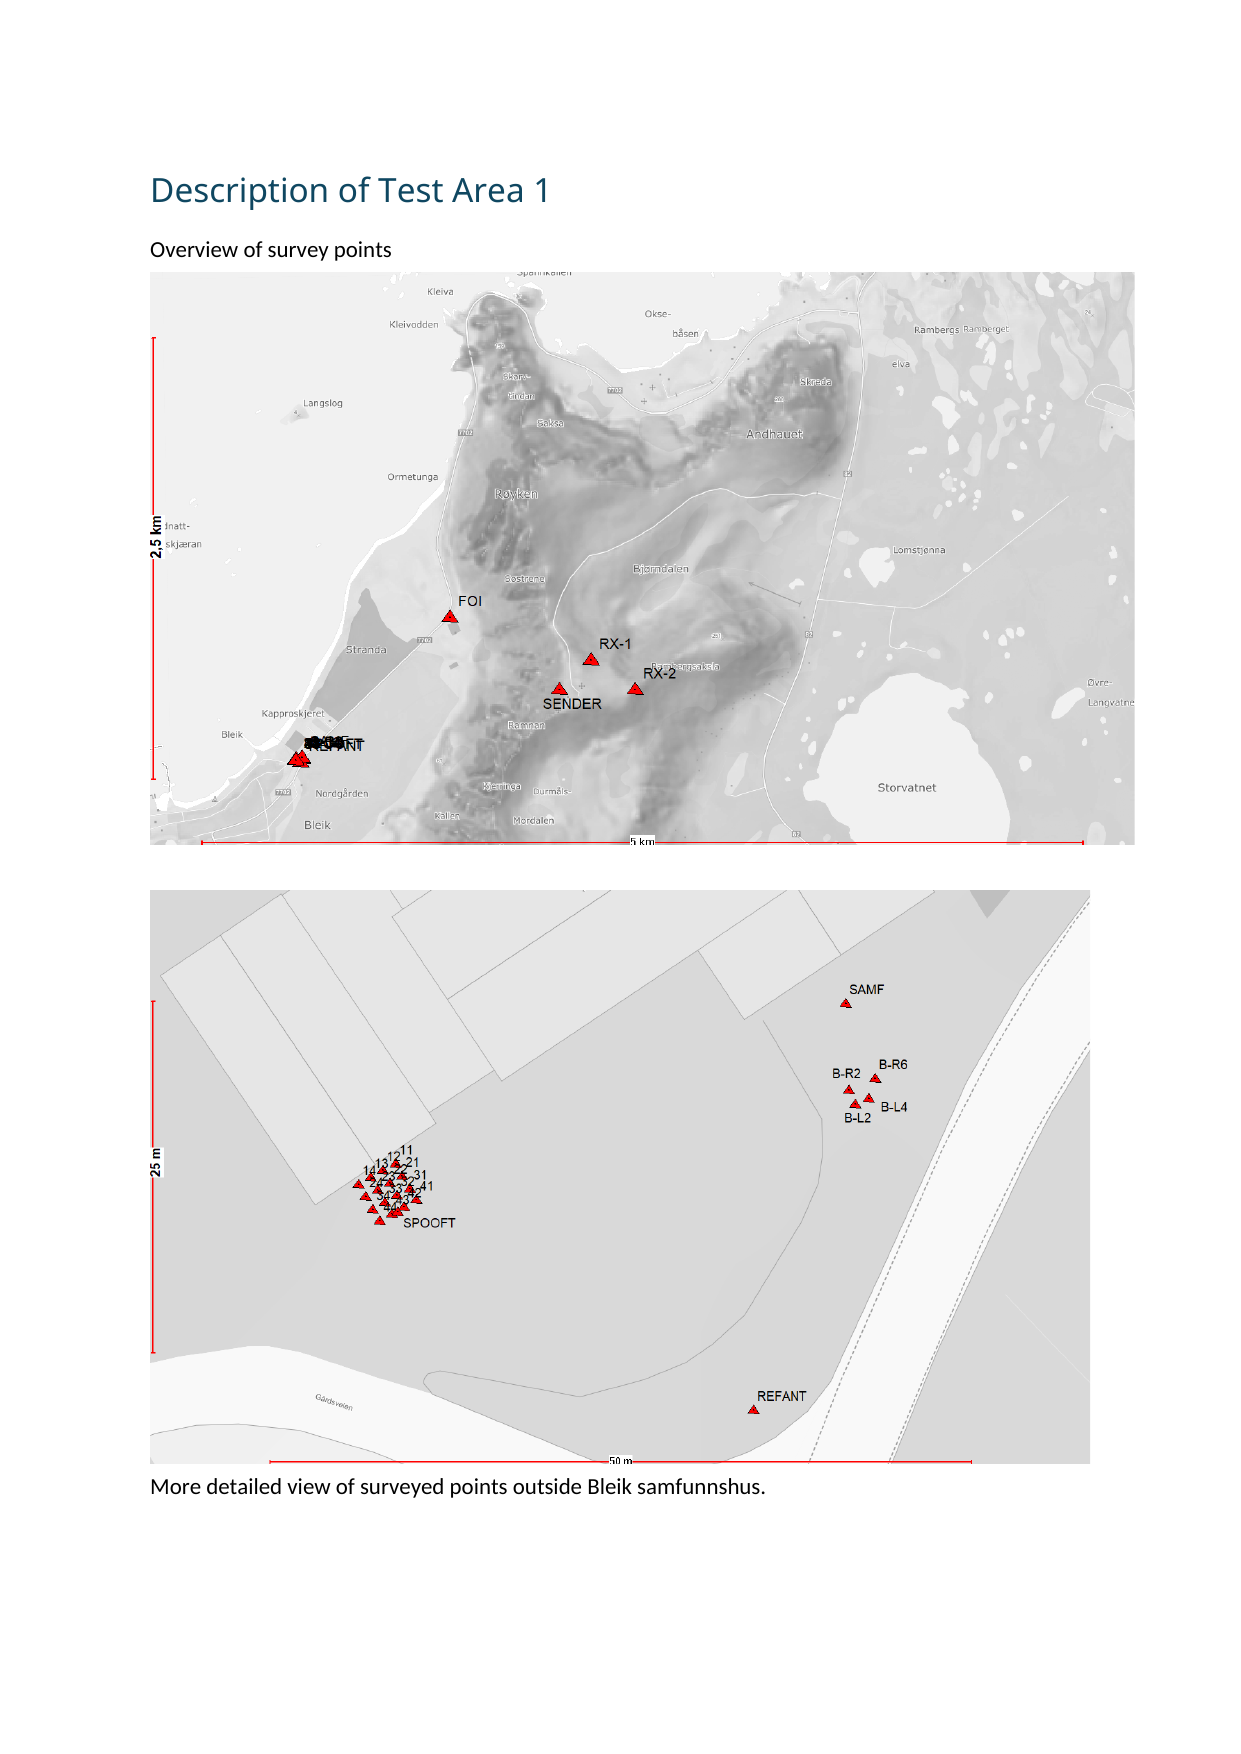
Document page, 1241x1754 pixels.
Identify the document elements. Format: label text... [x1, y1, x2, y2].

text More detailed view of surveyed points outside Bleik samfunnshus. [150, 1472, 1090, 1500]
picture [150, 890, 1091, 1464]
subtitle Description of Test Area 1 [150, 167, 1090, 212]
text Overview of survey points [150, 235, 1090, 263]
picture [150, 272, 1135, 845]
